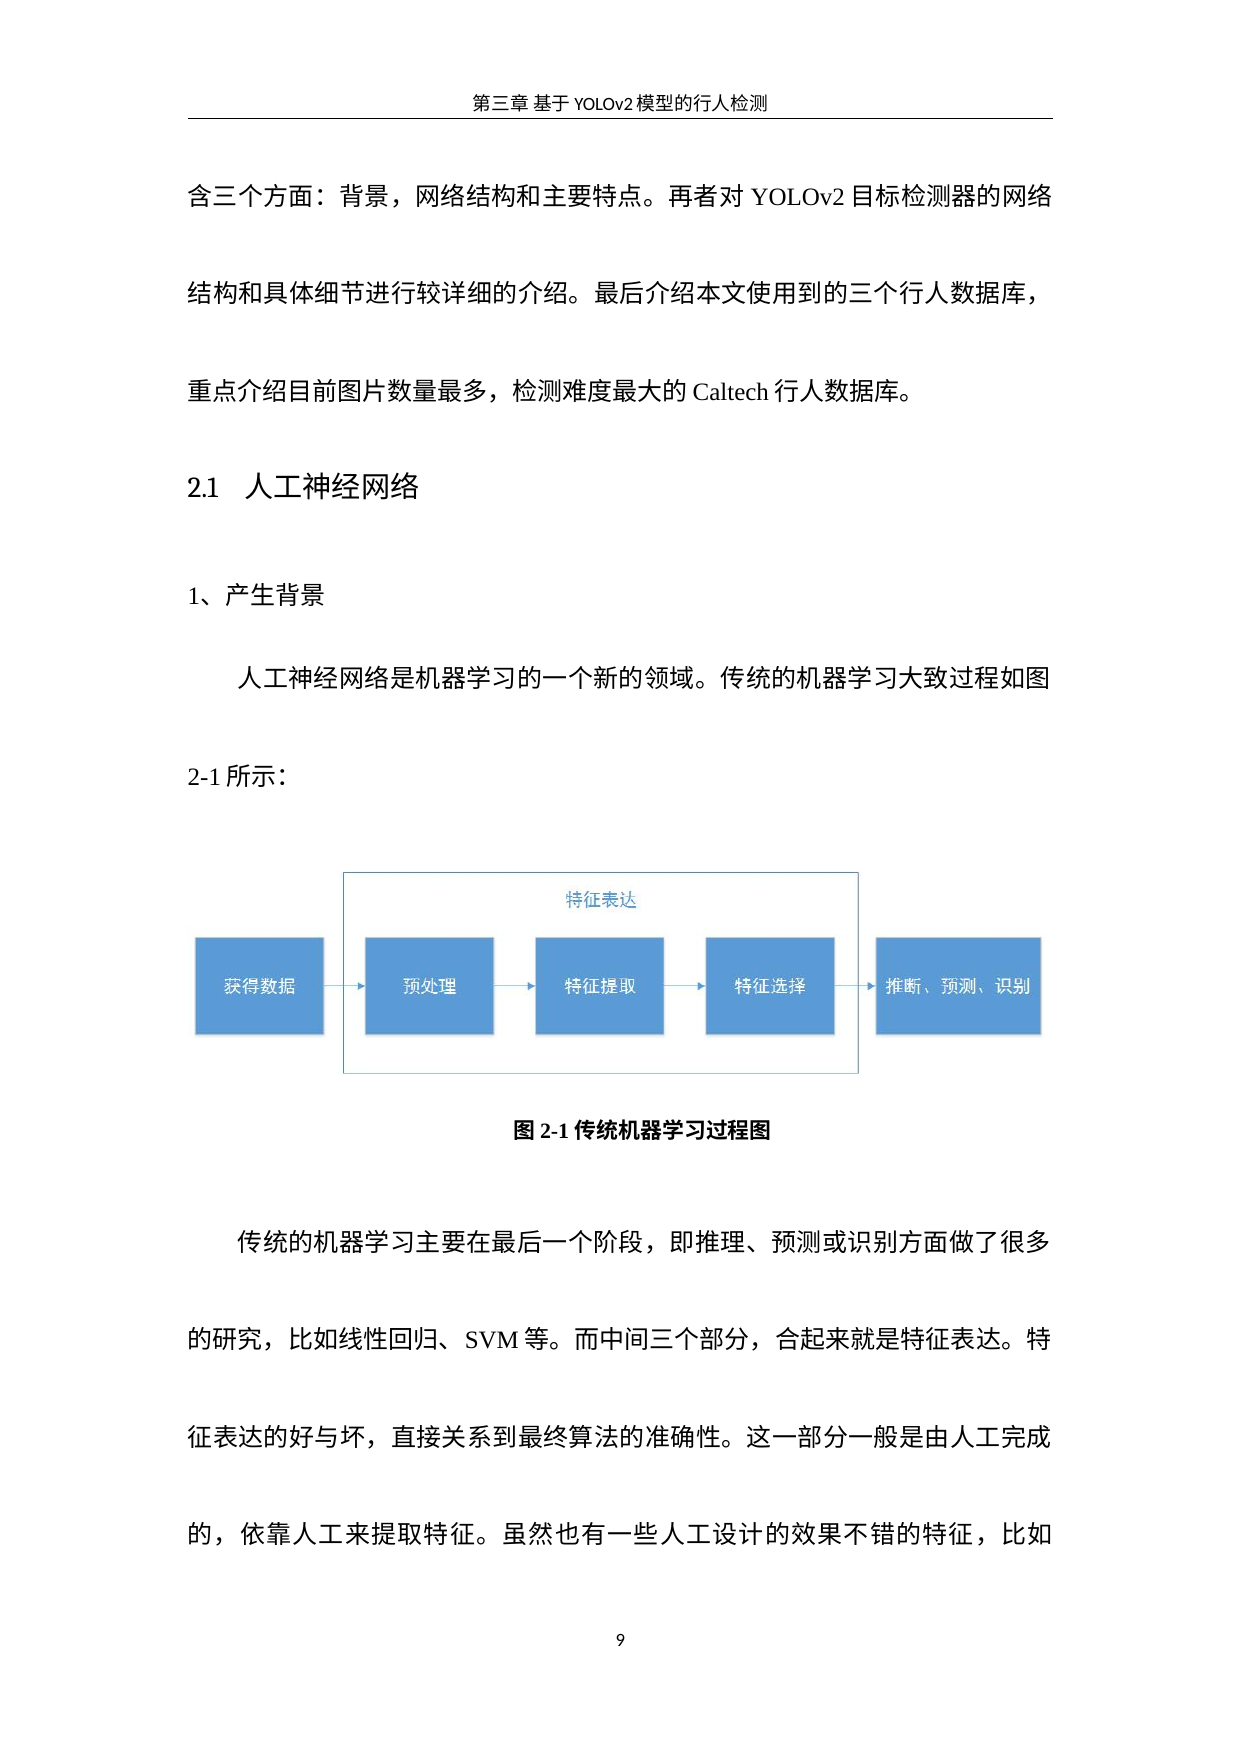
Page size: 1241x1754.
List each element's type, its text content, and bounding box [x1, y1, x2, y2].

text 图 2-1 传统机器学习过程图 [187, 1112, 1053, 1145]
picture [187, 871, 1049, 1074]
list 人工神经网络 [187, 453, 1053, 518]
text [187, 1208, 1053, 1565]
text 1、产生背景 [187, 561, 1053, 626]
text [187, 162, 1053, 422]
text 人工神经网络是机器学习的一个新的领域。传统的机器学习大致过程如图2-1所示： [187, 644, 1053, 807]
